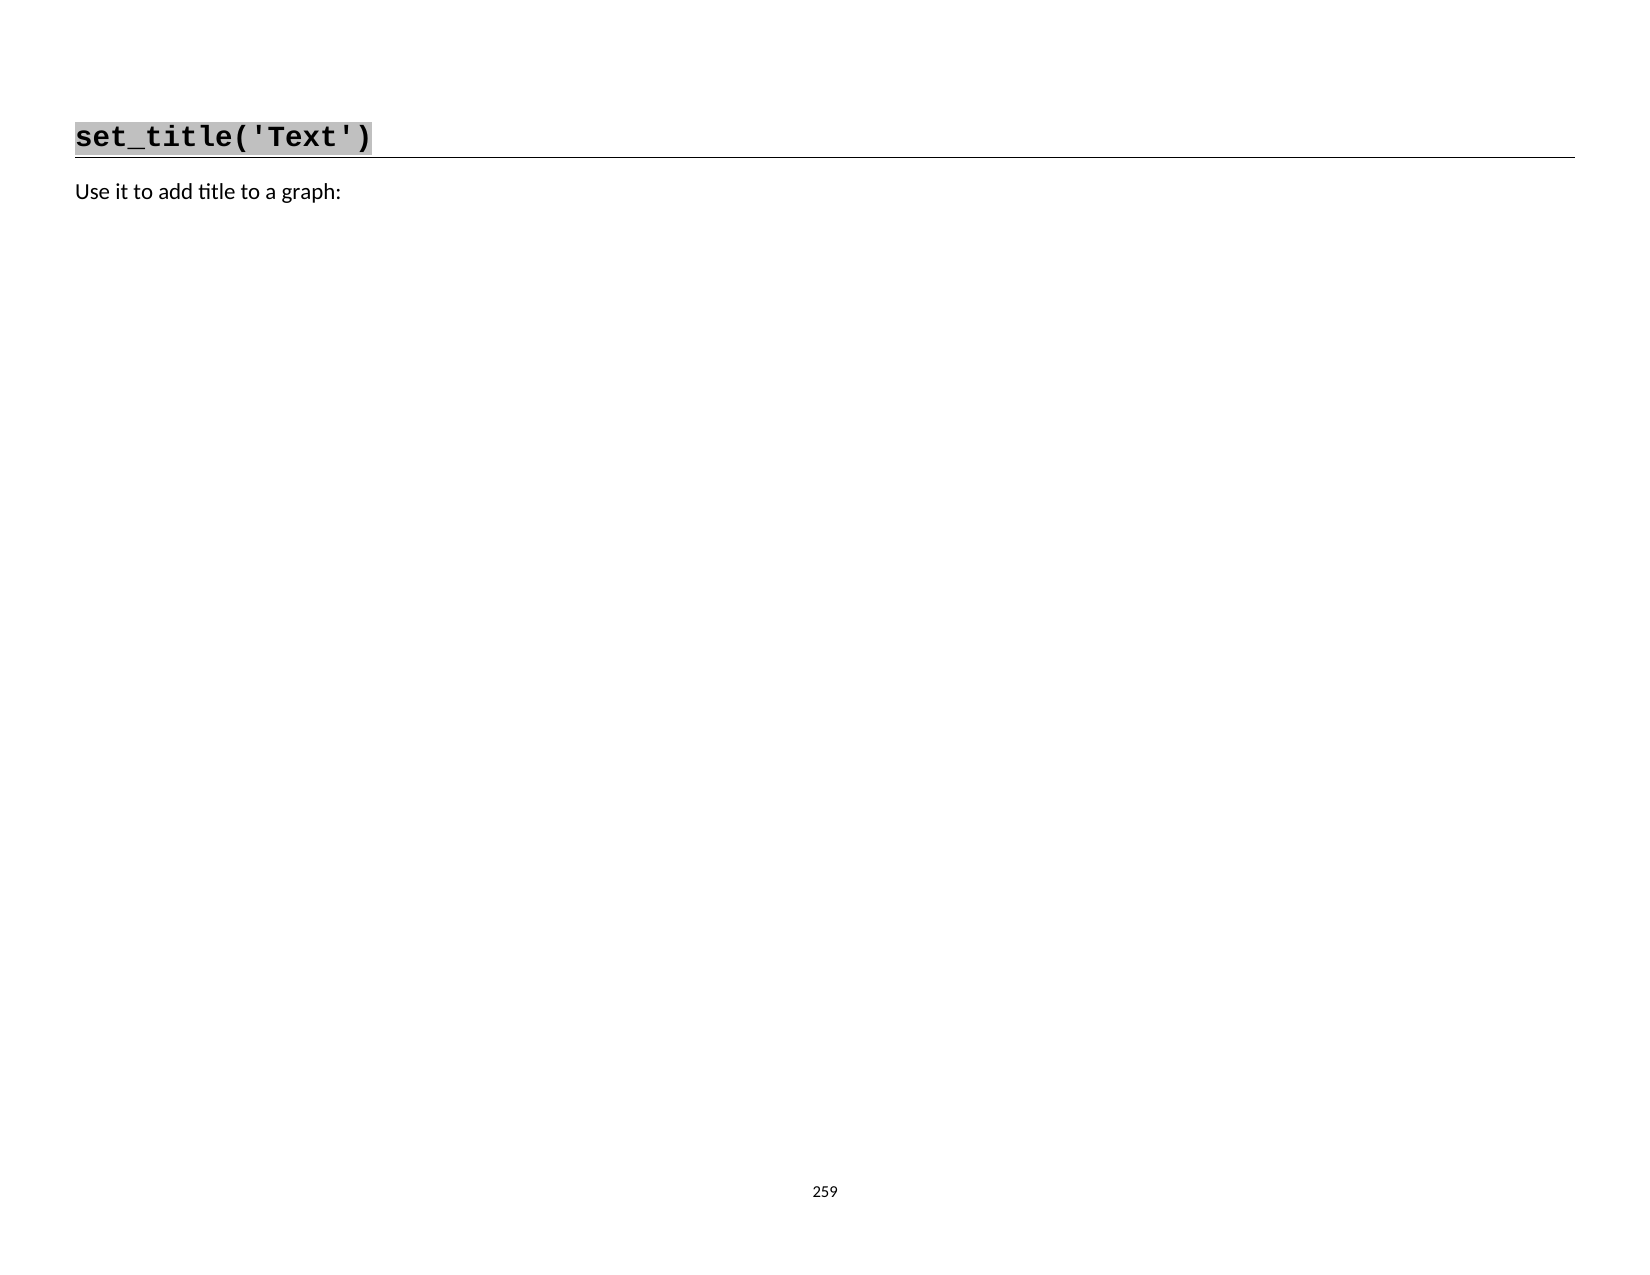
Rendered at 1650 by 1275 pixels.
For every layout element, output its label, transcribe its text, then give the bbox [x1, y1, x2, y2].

text set_title('Text') [75, 122, 1575, 157]
text Use it to add title to a graph: [75, 177, 1575, 205]
